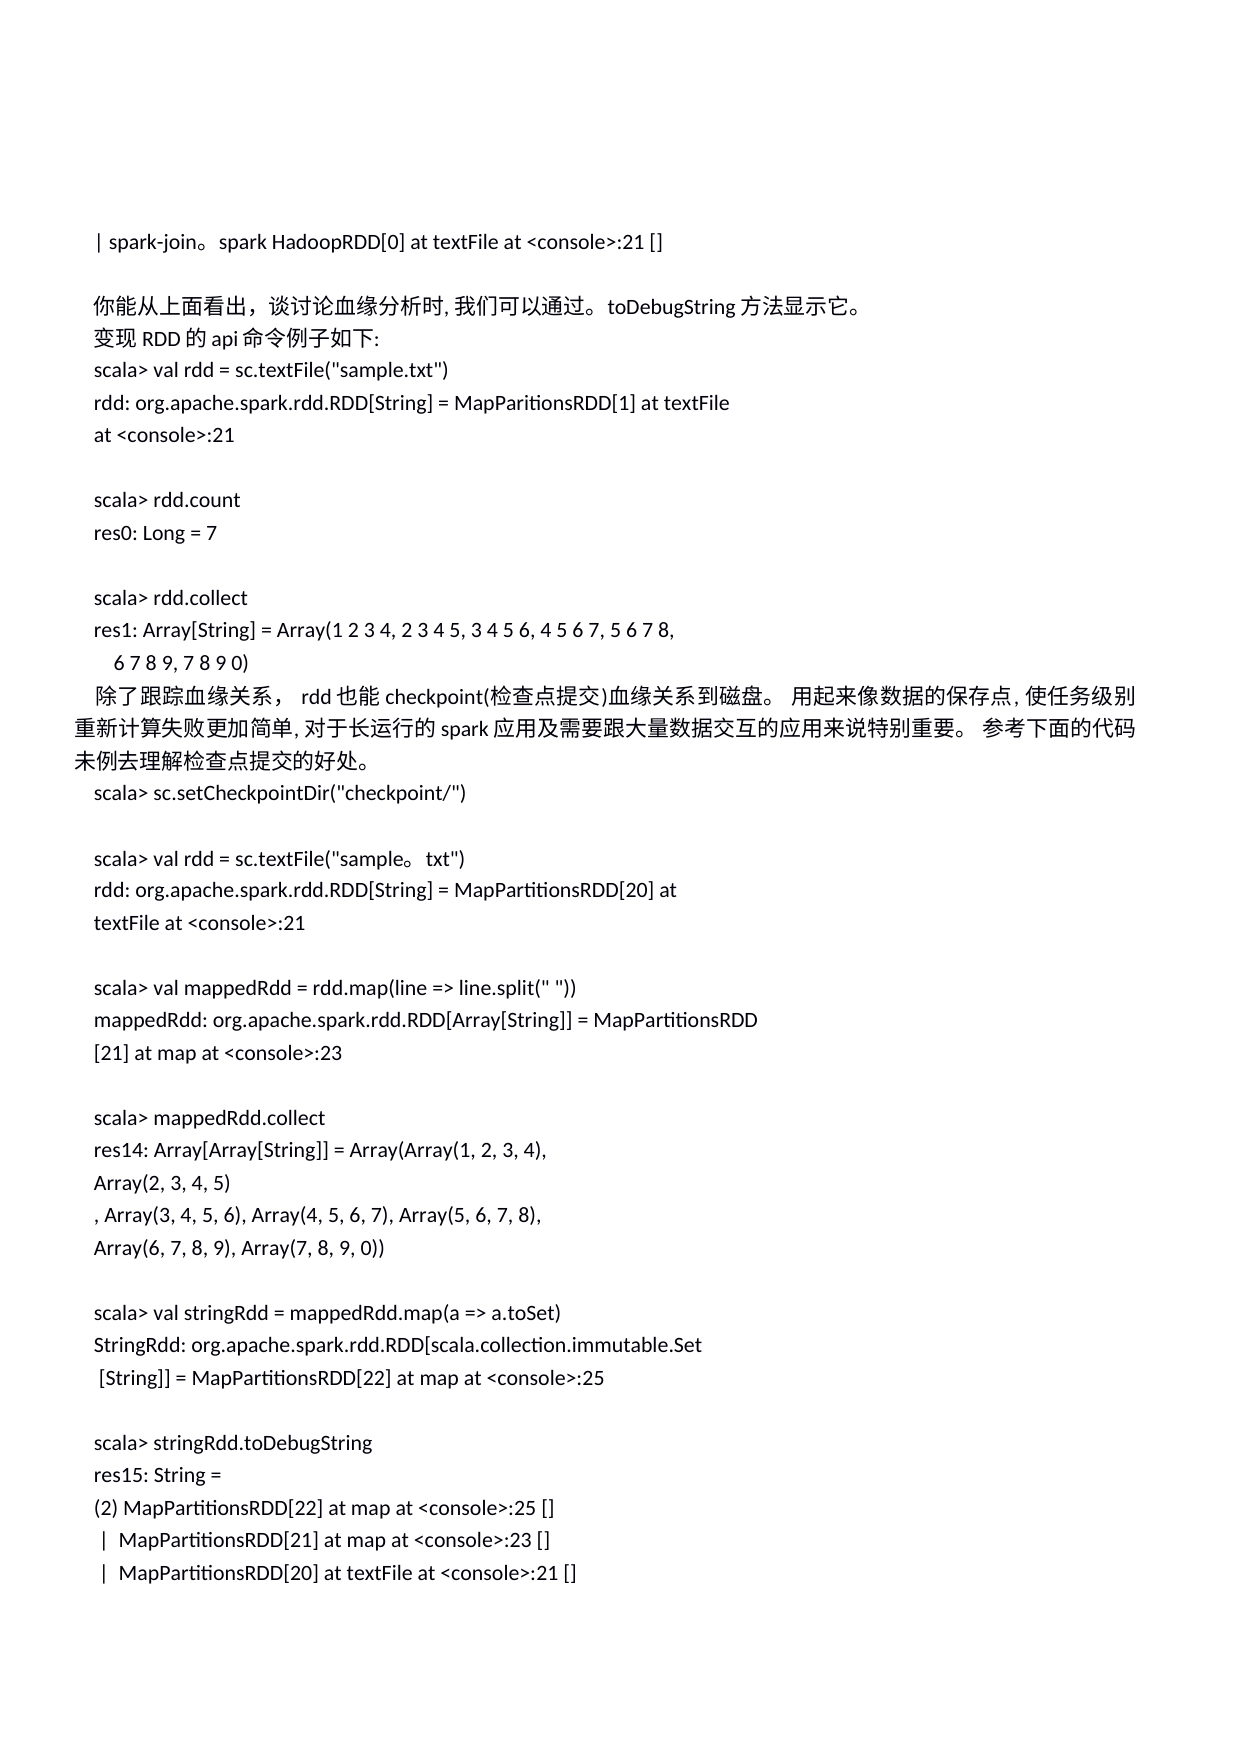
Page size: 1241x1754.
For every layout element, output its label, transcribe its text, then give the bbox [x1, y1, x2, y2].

text Array(2, 3, 4, 5) [74, 1166, 1137, 1198]
text 除了跟踪血缘关系， rdd也能checkpoint(检查点提交)血缘关系到磁盘。 用起来像数据的保存点, 使任务级别重新计算失败更加简单, 对于长运行的spark应用及需要跟大量数据交互的应用来说特别重要。 参考下面的代码未例去理解检查点提交的好处。 [74, 678, 1137, 776]
text scala> val rdd = sc.textFile("sample.txt") [74, 353, 1137, 386]
text 6 7 8 9, 7 8 9 0) [74, 646, 1137, 678]
text scala> mappedRdd.collect [74, 1101, 1137, 1133]
text res15: String = [74, 1458, 1137, 1491]
text scala> stringRdd.toDebugString [74, 1426, 1137, 1458]
text at <console>:21 [74, 418, 1137, 451]
text | MapPartitionsRDD[21] at map at <console>:23 [] [74, 1523, 1137, 1556]
text [21] at map at <console>:23 [74, 1036, 1137, 1068]
text scala> rdd.count [74, 483, 1137, 516]
text [String]] = MapPartitionsRDD[22] at map at <console>:25 [74, 1361, 1137, 1393]
text res14: Array[Array[String]] = Array(Array(1, 2, 3, 4), [74, 1133, 1137, 1166]
text scala> val rdd = sc.textFile("sample。txt") [74, 841, 1137, 873]
text textFile at <console>:21 [74, 906, 1137, 938]
text scala> val stringRdd = mappedRdd.map(a => a.toSet) [74, 1296, 1137, 1328]
text 变现RDD的api命令例子如下: [74, 321, 1137, 353]
text | MapPartitionsRDD[20] at textFile at <console>:21 [] [74, 1556, 1137, 1588]
text rdd: org.apache.spark.rdd.RDD[String] = MapPartitionsRDD[20] at [74, 873, 1137, 906]
text scala> sc.setCheckpointDir("checkpoint/") [74, 776, 1137, 808]
text (2) MapPartitionsRDD[22] at map at <console>:25 [] [74, 1491, 1137, 1523]
text 你能从上面看出，谈讨论血缘分析时, 我们可以通过。toDebugString方法显示它。 [74, 288, 1137, 321]
text , Array(3, 4, 5, 6), Array(4, 5, 6, 7), Array(5, 6, 7, 8), [74, 1198, 1137, 1231]
text StringRdd: org.apache.spark.rdd.RDD[scala.collection.immutable.Set [74, 1328, 1137, 1361]
text scala> rdd.collect [74, 581, 1137, 613]
text mappedRdd: org.apache.spark.rdd.RDD[Array[String]] = MapPartitionsRDD [74, 1003, 1137, 1036]
text rdd: org.apache.spark.rdd.RDD[String] = MapParitionsRDD[1] at textFile [74, 386, 1137, 418]
text Array(6, 7, 8, 9), Array(7, 8, 9, 0)) [74, 1231, 1137, 1263]
text res1: Array[String] = Array(1 2 3 4, 2 3 4 5, 3 4 5 6, 4 5 6 7, 5 6 7 8, [74, 613, 1137, 646]
text res0: Long = 7 [74, 516, 1137, 548]
text scala> val mappedRdd = rdd.map(line => line.split(" ")) [74, 971, 1137, 1003]
text | spark-join。spark HadoopRDD[0] at textFile at <console>:21 [] [74, 223, 1137, 256]
